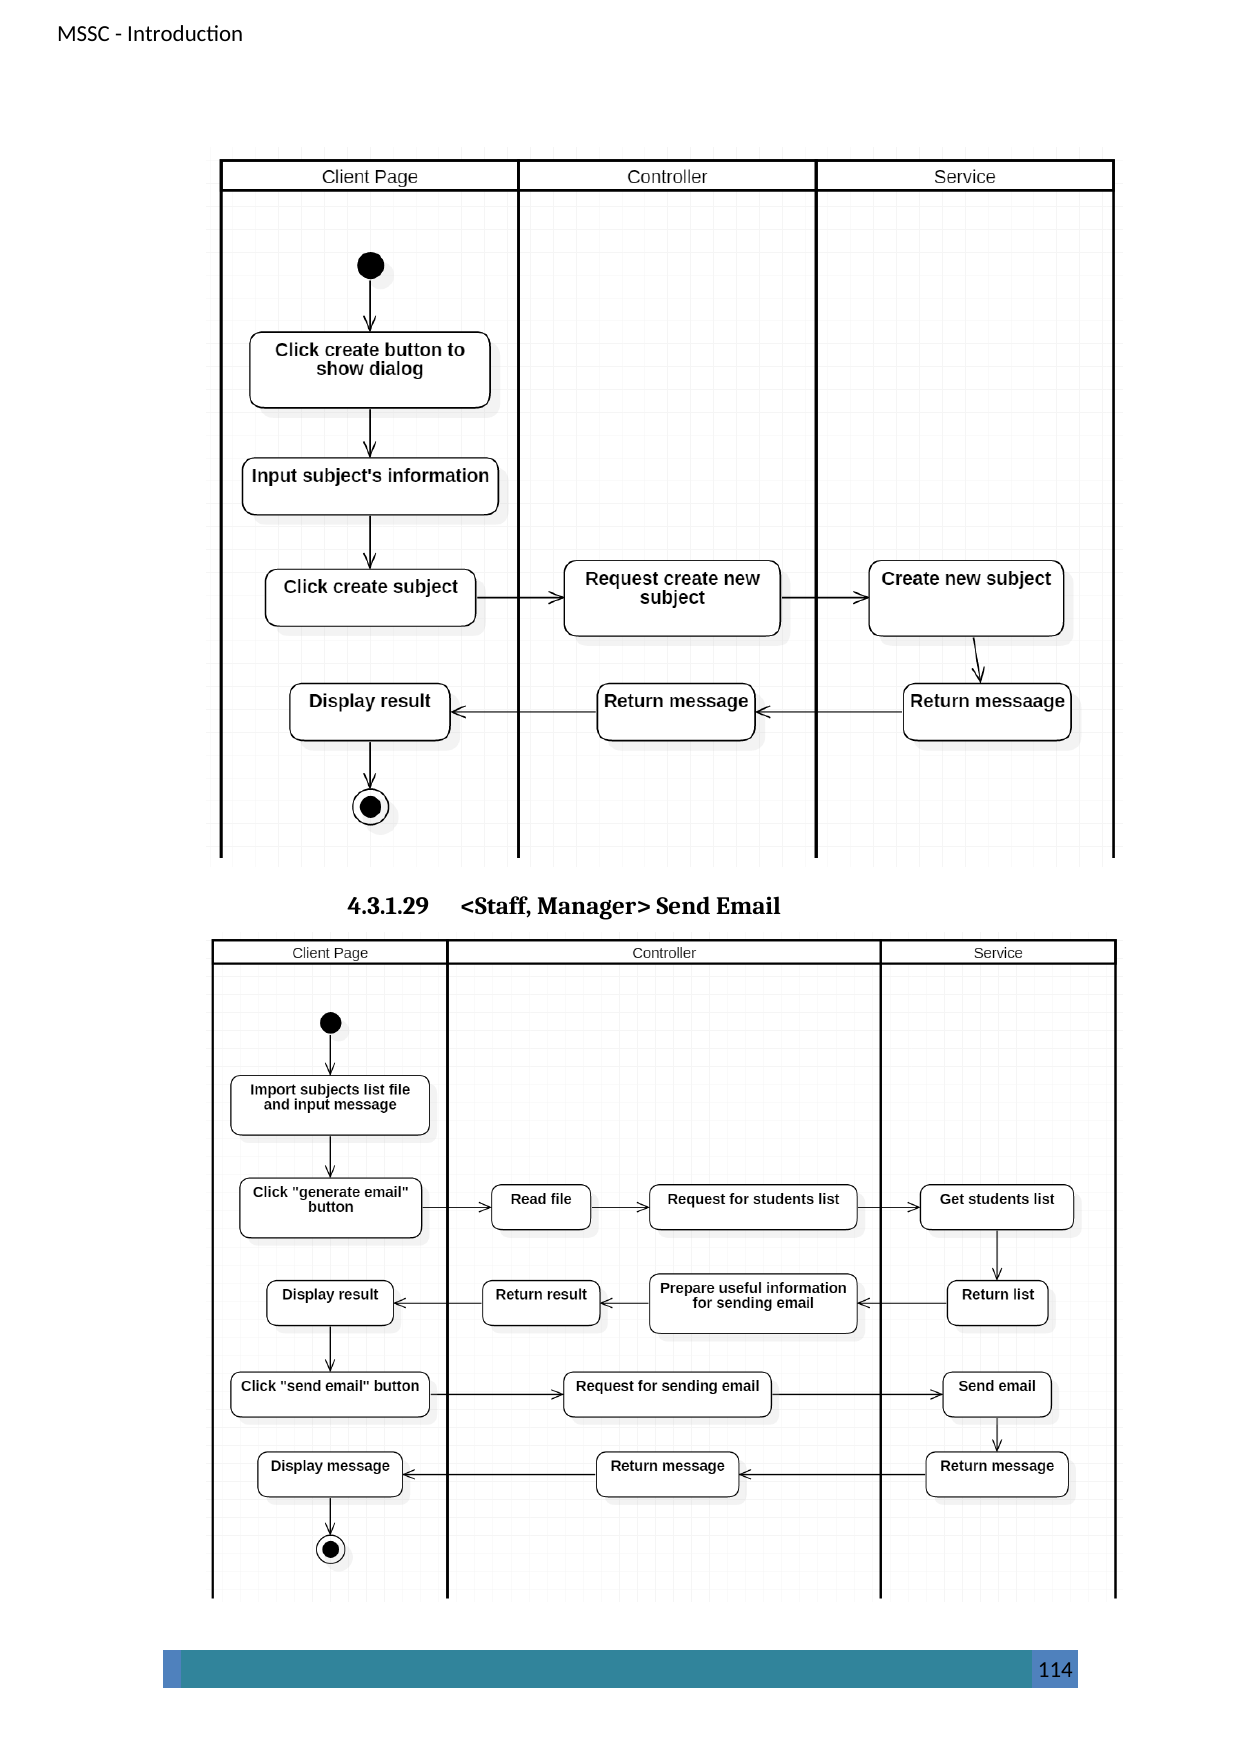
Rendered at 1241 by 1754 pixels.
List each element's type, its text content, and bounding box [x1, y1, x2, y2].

picture [206, 932, 1123, 1602]
picture [206, 147, 1123, 867]
subtitle <Staff, Manager> Send Email [347, 892, 1122, 920]
